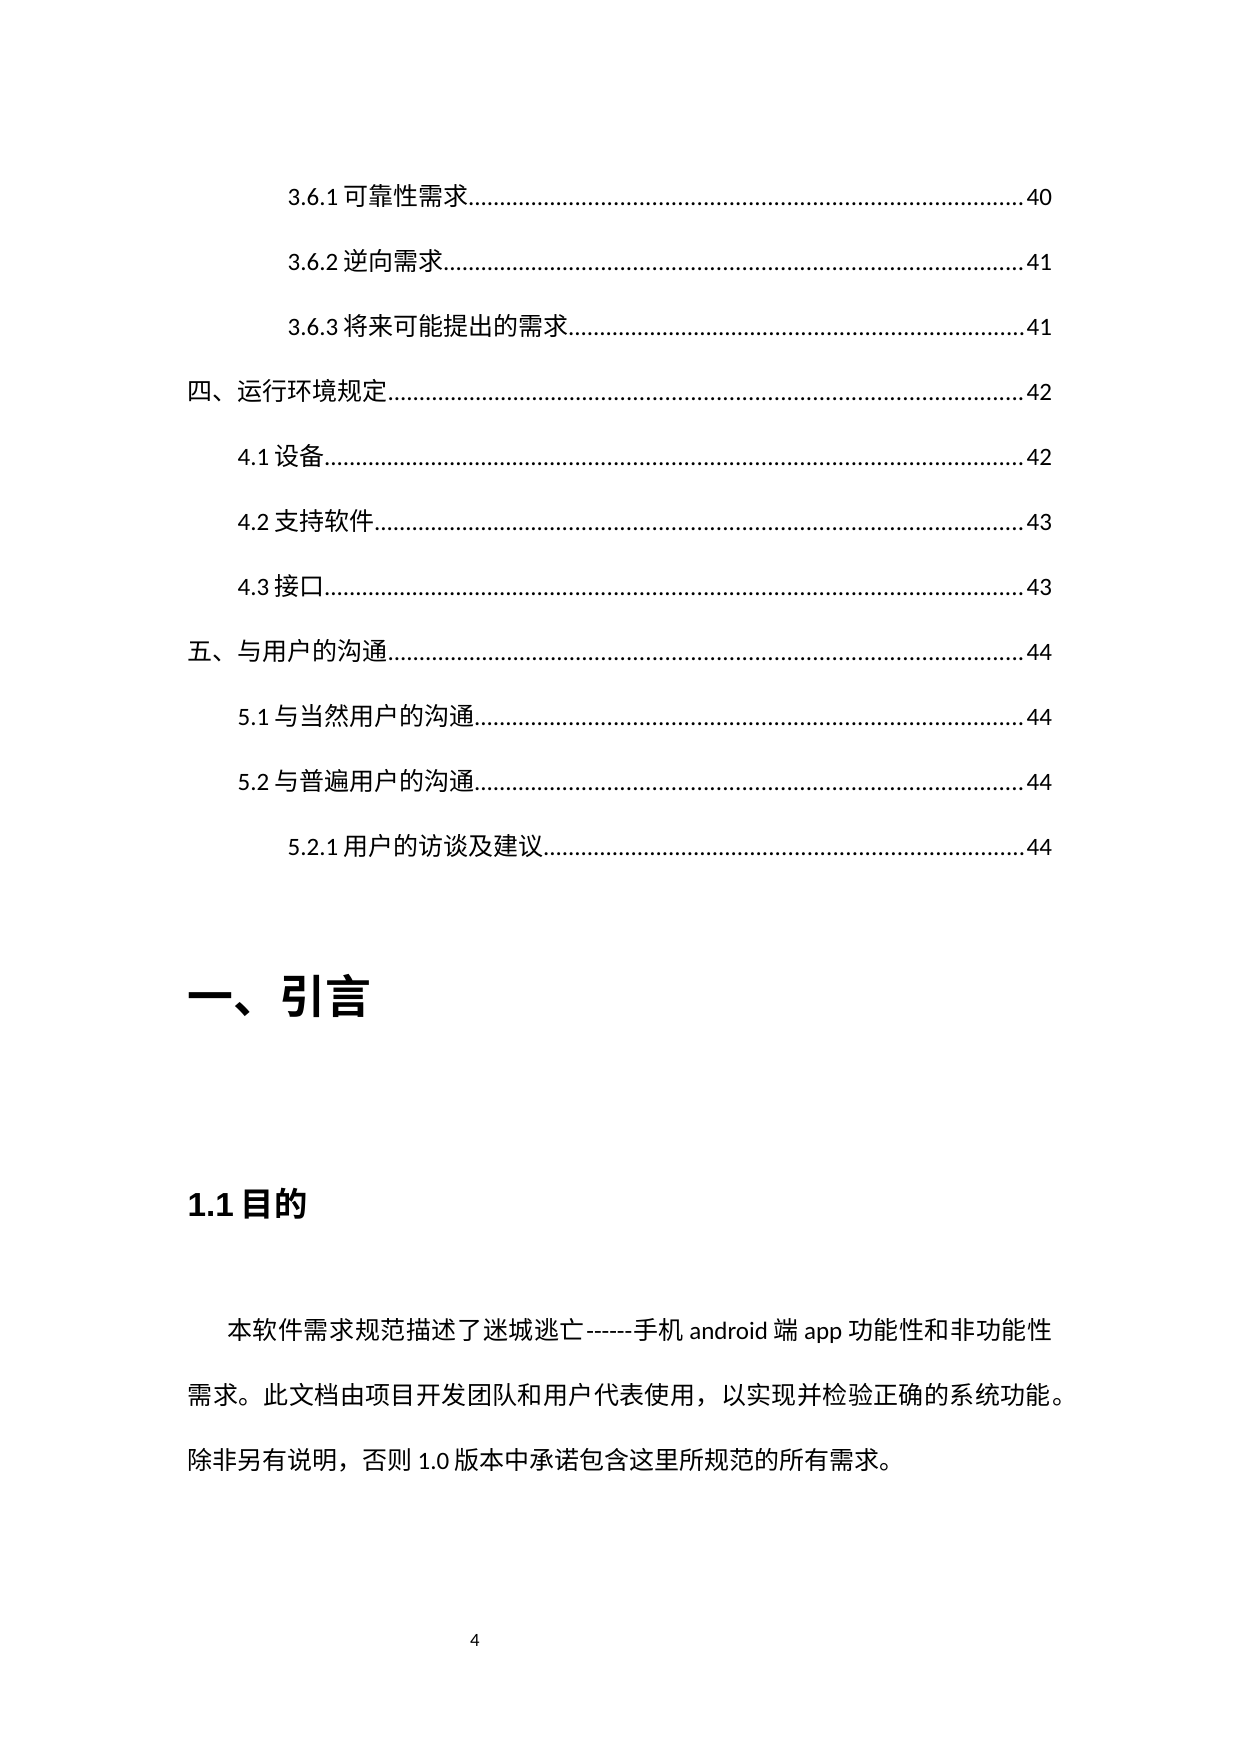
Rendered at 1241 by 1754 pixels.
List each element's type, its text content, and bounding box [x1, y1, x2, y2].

text 五、与用户的沟通 44 [187, 617, 1053, 682]
text 4.3接口 43 [237, 552, 1053, 617]
text 5.2.1用户的访谈及建议 44 [287, 812, 1053, 877]
text 本软件需求规范描述了迷城逃亡------手机android端app功能性和非功能性需求。此文档由项目开发团队和用户代表使用，以实现并检验正确的系统功能。除非另有说明，否则1.0版本中承诺包含这里所规范的所有需求。 [187, 1296, 1053, 1491]
text 4.2支持软件 43 [237, 487, 1053, 552]
text 5.1与当然用户的沟通 44 [237, 682, 1053, 747]
subtitle 1.1目的 [187, 1169, 1053, 1234]
text 四、运行环境规定 42 [187, 357, 1053, 422]
text 3.6.2逆向需求 41 [287, 227, 1053, 292]
text 3.6.3将来可能提出的需求 41 [287, 292, 1053, 357]
text 5.2与普遍用户的沟通 44 [237, 747, 1053, 812]
text 3.6.1可靠性需求 40 [287, 162, 1053, 227]
subtitle 一、引言 [187, 945, 1053, 1042]
text 4.1设备 42 [237, 422, 1053, 487]
